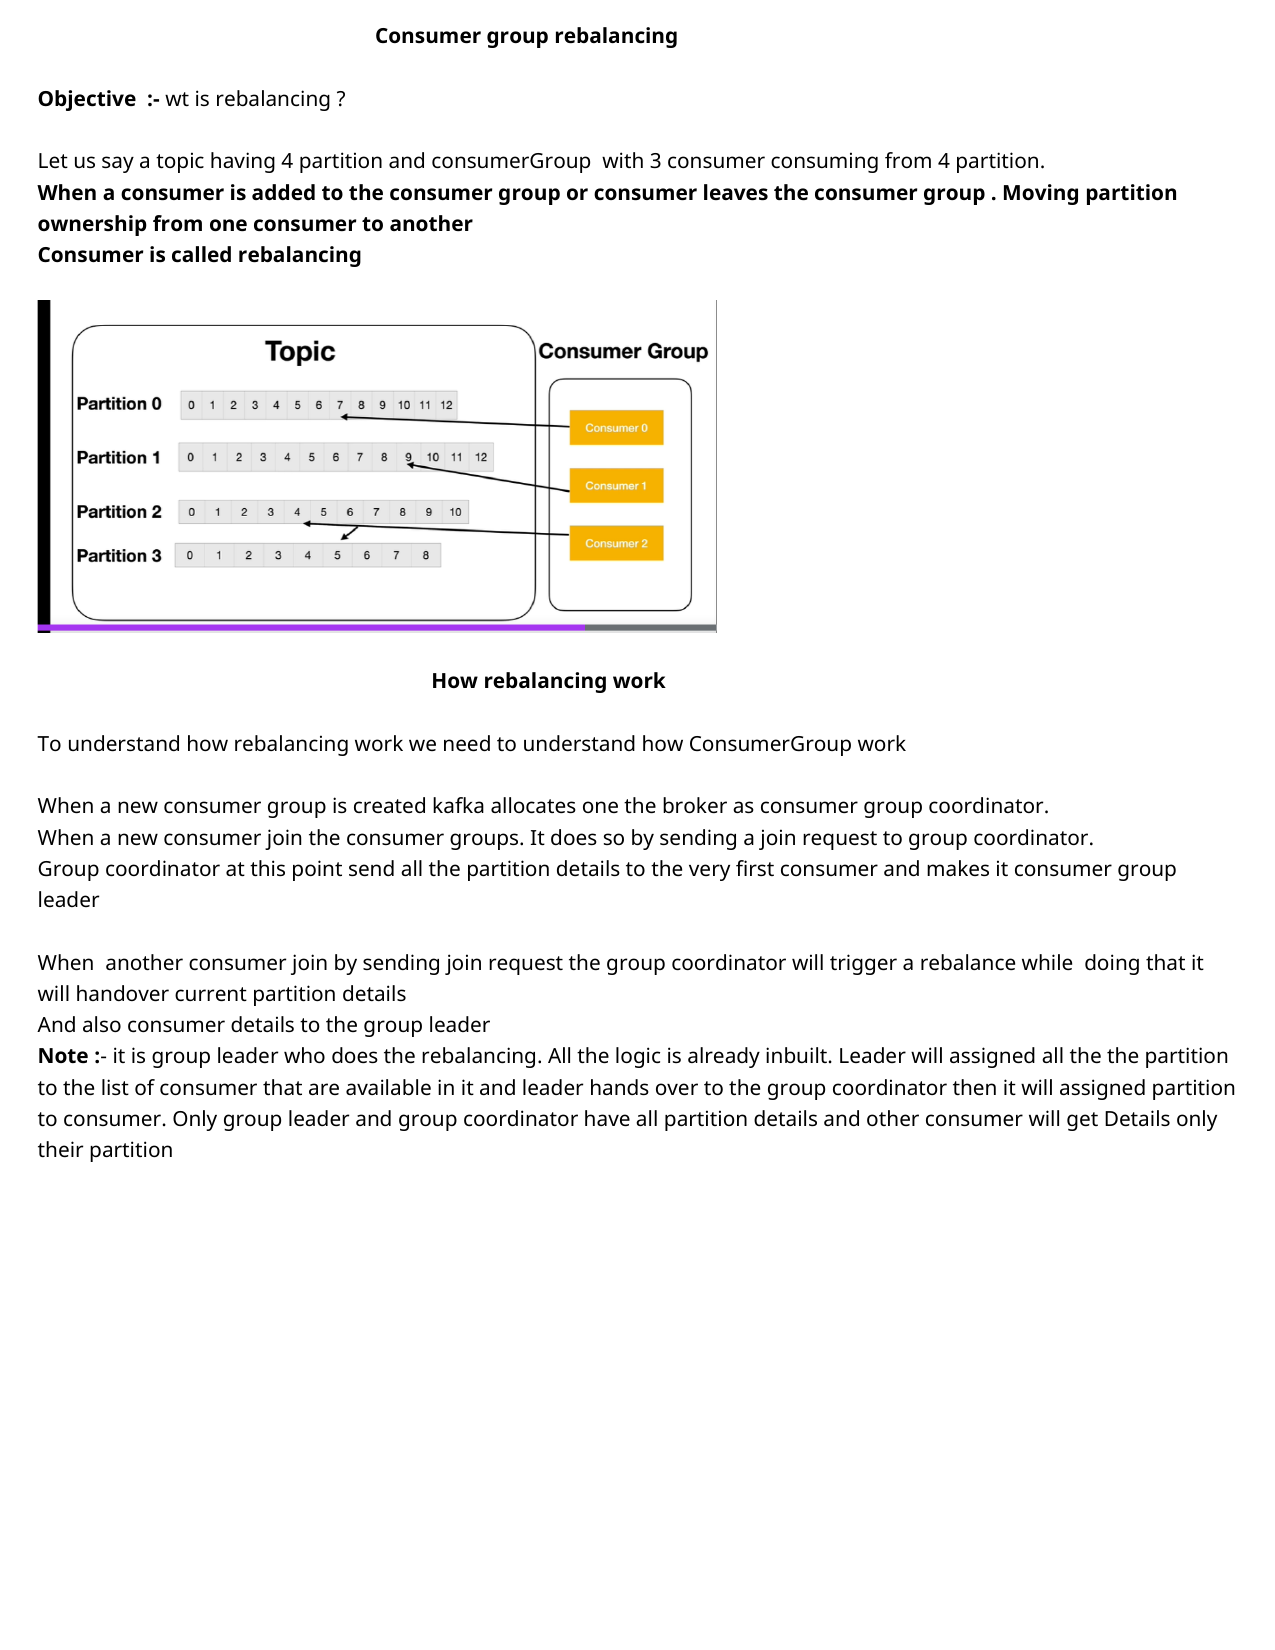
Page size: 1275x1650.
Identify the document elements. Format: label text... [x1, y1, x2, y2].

text Consumer is called rebalancing [37, 237, 1237, 269]
text Let us say a topic having 4 partition and consumerGroup with 3 consumer consuming from 4 partition. [37, 144, 1237, 175]
text Consumer group rebalancing [375, 19, 1237, 50]
text Objective :- wt is rebalancing ? [37, 81, 1237, 112]
picture [37, 300, 717, 633]
text When another consumer join by sending join request the group coordinator will trigger a rebalance while doing that it will handover current partition details [37, 945, 1237, 1007]
text To understand how rebalancing work we need to understand how ConsumerGroup work [37, 726, 1237, 757]
text And also consumer details to the group leader [37, 1007, 1237, 1038]
text When a new consumer group is created kafka allocates one the broker as consumer group coordinator. [37, 788, 1237, 820]
text When a consumer is added to the consumer group or consumer leaves the consumer group . Moving partition ownership from one consumer to another [37, 175, 1237, 237]
text When a new consumer join the consumer groups. It does so by sending a join request to group coordinator. [37, 820, 1237, 851]
text Note :- it is group leader who does the rebalancing. All the logic is already inbuilt. Leader will assigned all the the partition to the list of consumer that are available in it and leader hands over to the group coordinator then it will assigned partition to consumer. Only group leader and group coordinator have all partition details and other consumer will get Details only their partition [37, 1038, 1237, 1163]
text Group coordinator at this point send all the partition details to the very first consumer and makes it consumer group leader [37, 851, 1237, 913]
text How rebalancing work [431, 663, 1237, 695]
